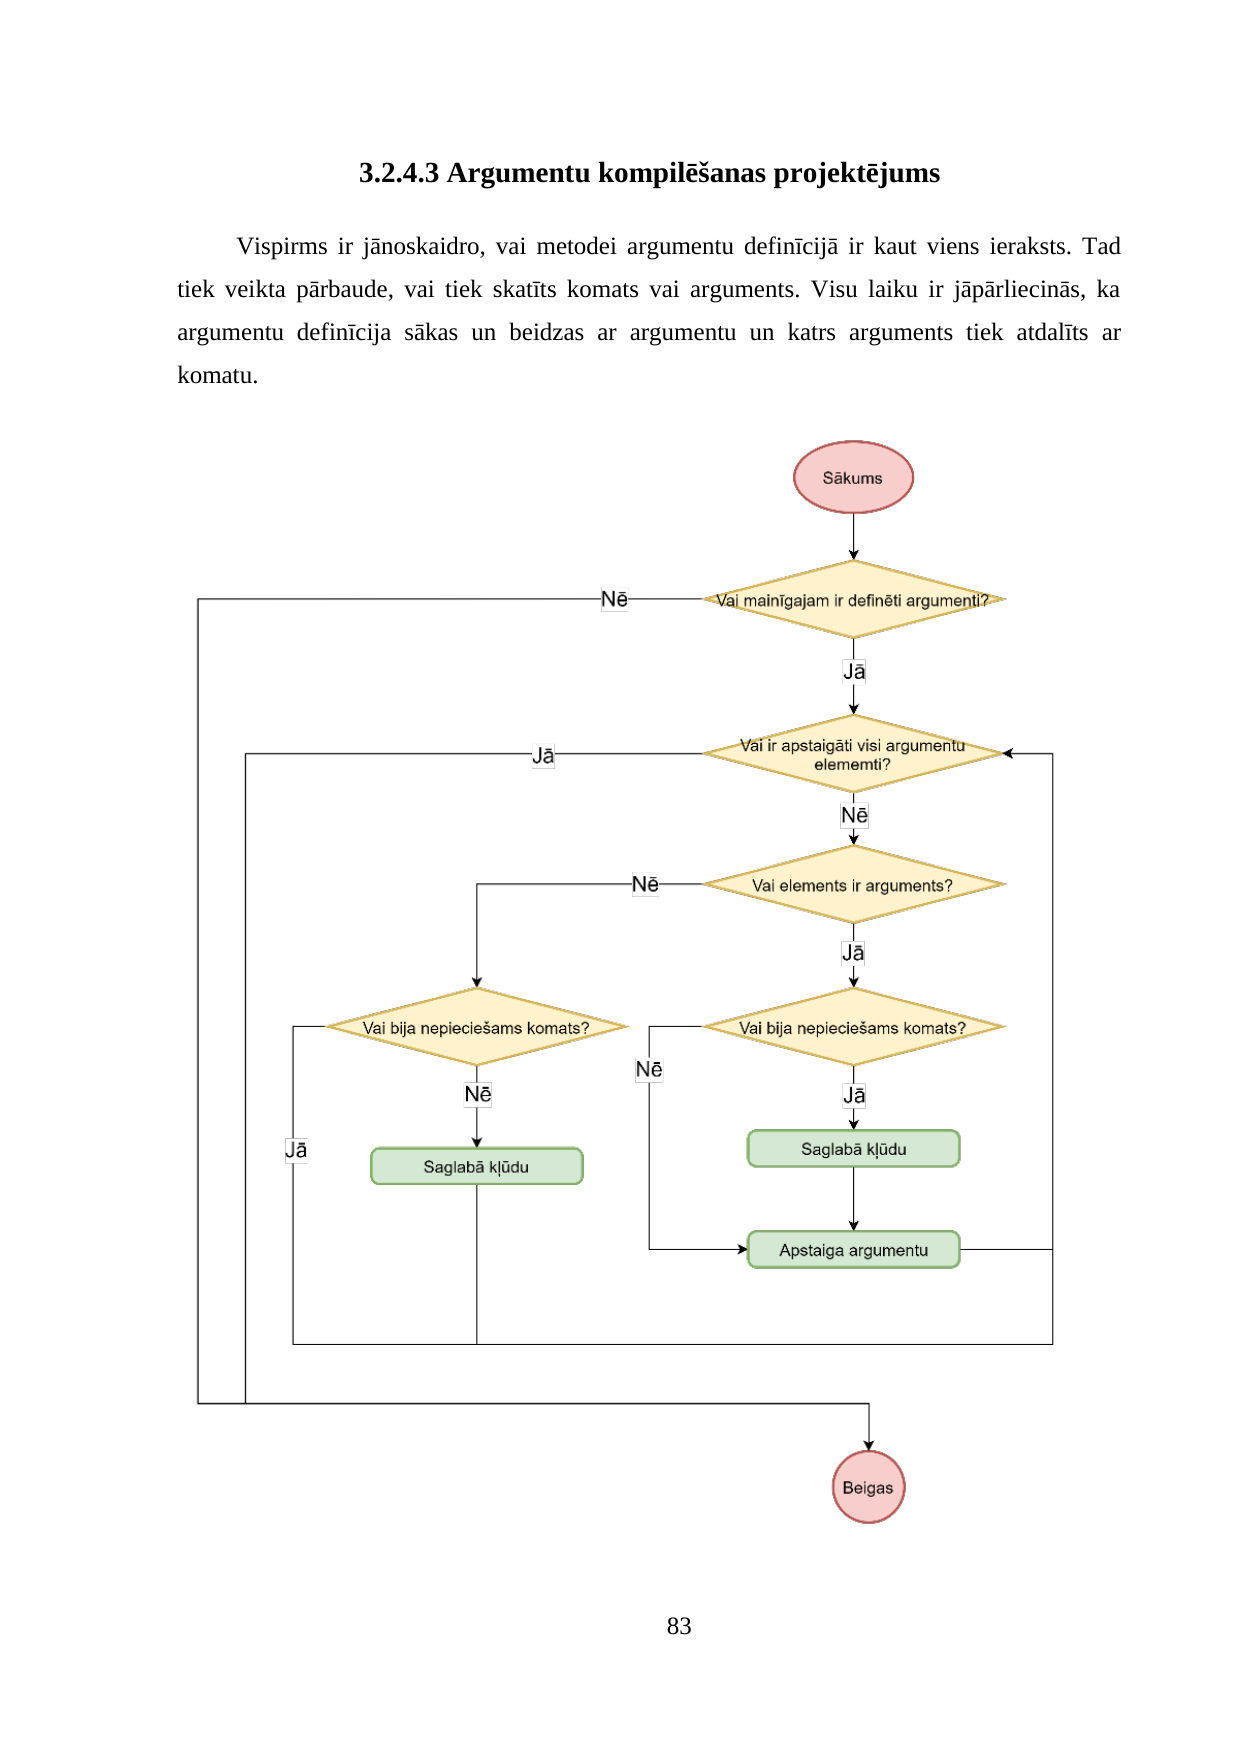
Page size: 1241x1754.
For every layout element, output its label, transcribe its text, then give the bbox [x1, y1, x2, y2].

picture [177, 428, 1076, 1535]
subtitle 3.2.4.3 Argumentu kompilēšanas projektējums [177, 156, 1122, 189]
text Vispirms ir jānoskaidro, vai metodei argumentu definīcijā ir kaut viens ieraksts. Tad tiek veikta pārbaude, vai tiek skatīts komats vai arguments. Visu laiku ir jāpārliecinās, ka argumentu definīcija sākas un beidzas ar argumentu un katrs arguments tiek atdalīts ar komatu. [177, 231, 1122, 389]
